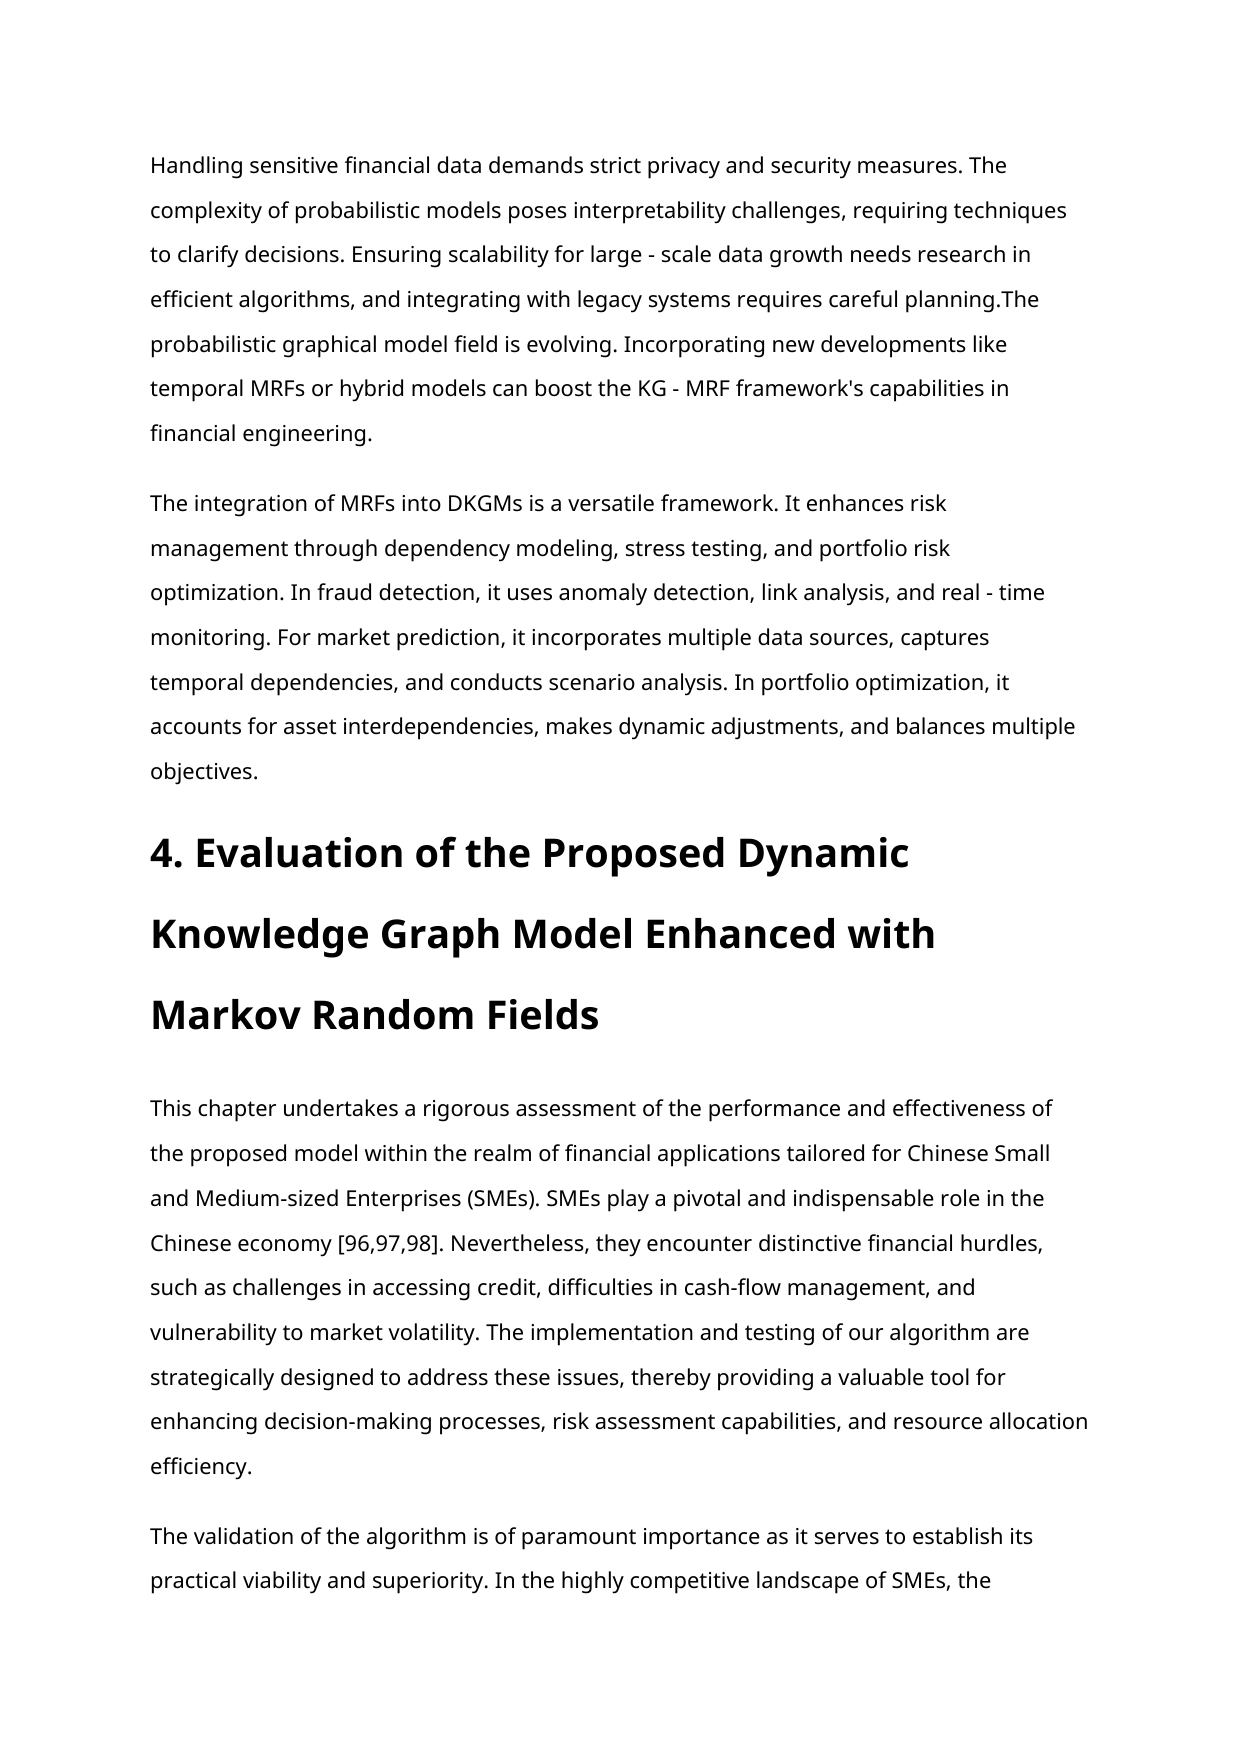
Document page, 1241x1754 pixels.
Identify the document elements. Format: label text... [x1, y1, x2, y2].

subtitle 4. Evaluation of the Proposed Dynamic Knowledge Graph Model Enhanced with Markov Random Fields [150, 826, 1090, 1041]
text The integration of MRFs into DKGMs is a versatile framework. It enhances risk management through dependency modeling, stress testing, and portfolio risk optimization. In fraud detection, it uses anomaly detection, link analysis, and real - time monitoring. For market prediction, it incorporates multiple data sources, captures temporal dependencies, and conducts scenario analysis. In portfolio optimization, it accounts for asset interdependencies, makes dynamic adjustments, and balances multiple objectives. [150, 488, 1090, 786]
text Handling sensitive financial data demands strict privacy and security measures. The complexity of probabilistic models poses interpretability challenges, requiring techniques to clarify decisions. Ensuring scalability for large - scale data growth needs research in efficient algorithms, and integrating with legacy systems requires careful planning.The probabilistic graphical model field is evolving. Incorporating new developments like temporal MRFs or hybrid models can boost the KG - MRF framework's capabilities in financial engineering. [150, 150, 1090, 448]
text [150, 1521, 1090, 1595]
text This chapter undertakes a rigorous assessment of the performance and effectiveness of the proposed model within the realm of financial applications tailored for Chinese Small and Medium-sized Enterprises (SMEs). SMEs play a pivotal and indispensable role in the Chinese economy [96,97,98]. Nevertheless, they encounter distinctive financial hurdles, such as challenges in accessing credit, difficulties in cash-flow management, and vulnerability to market volatility. The implementation and testing of our algorithm are strategically designed to address these issues, thereby providing a valuable tool for enhancing decision-making processes, risk assessment capabilities, and resource allocation efficiency. [150, 1093, 1090, 1481]
